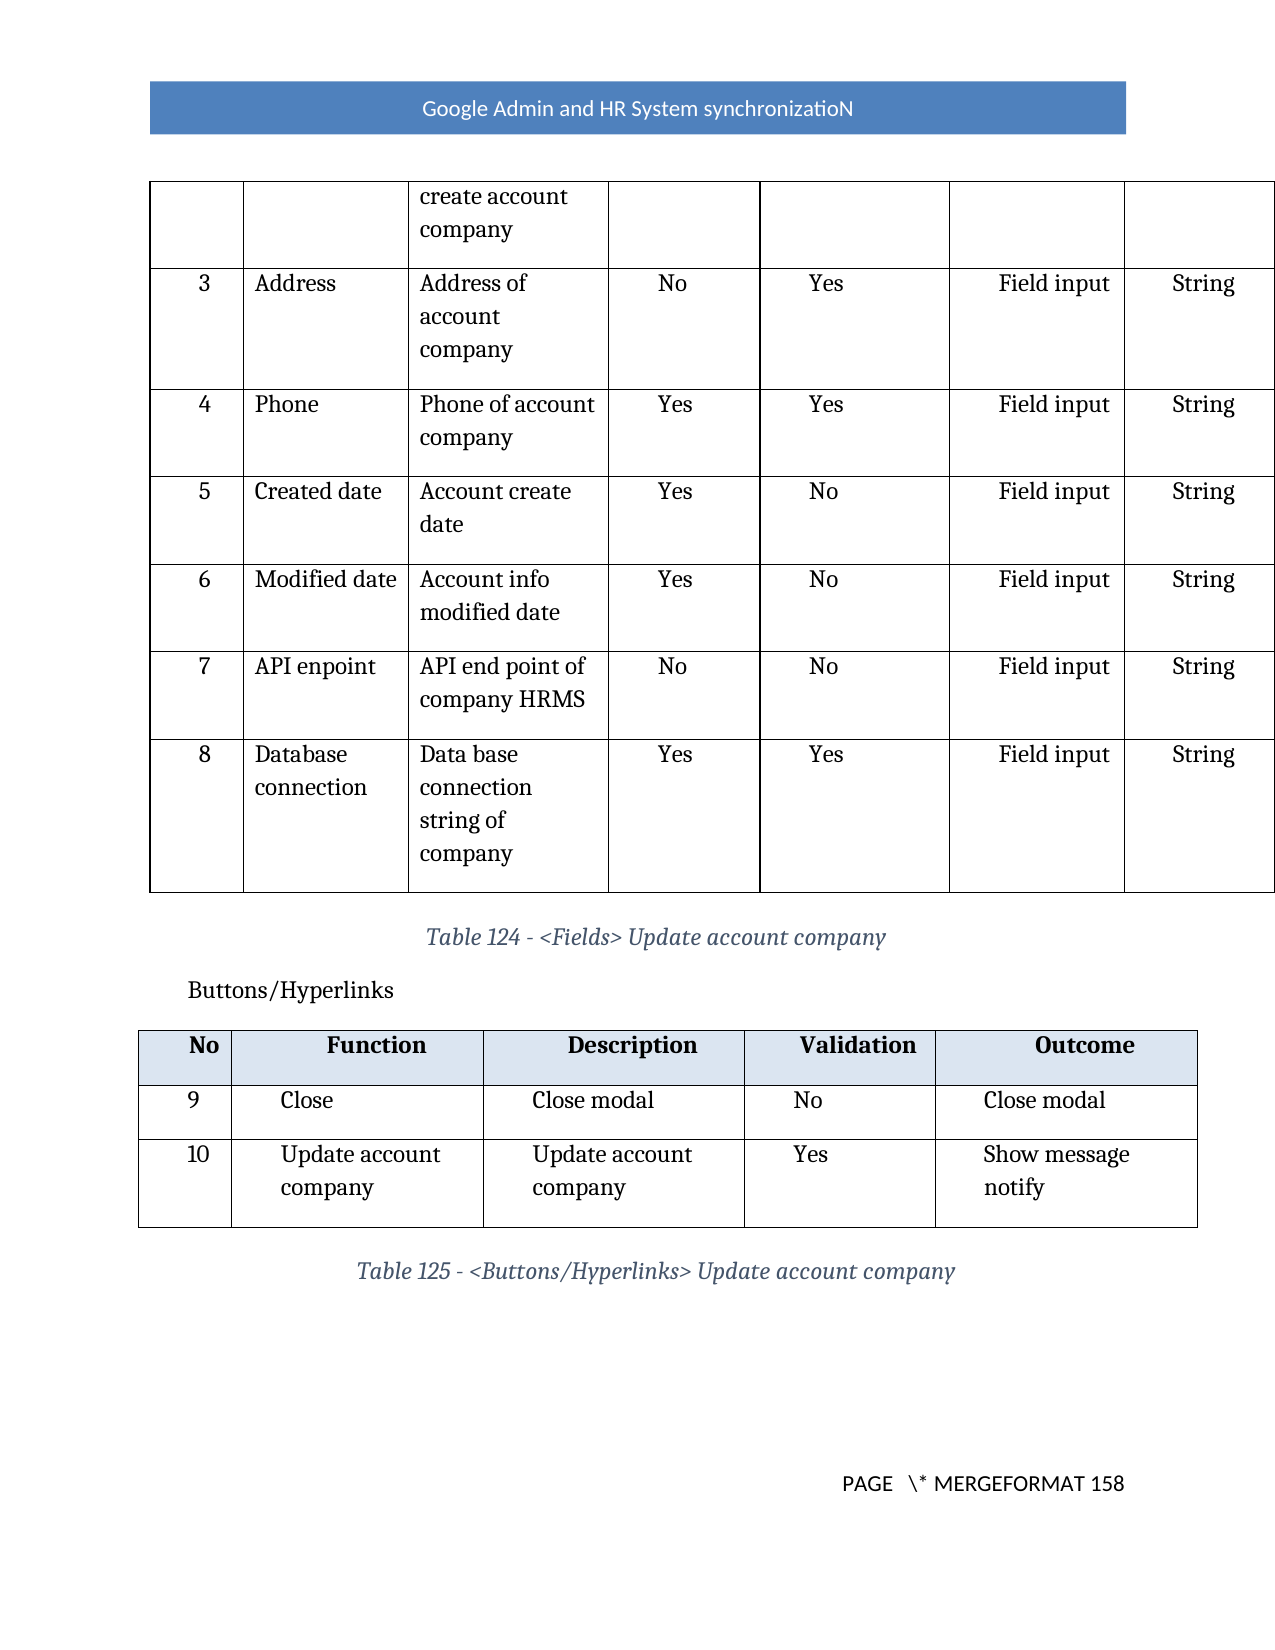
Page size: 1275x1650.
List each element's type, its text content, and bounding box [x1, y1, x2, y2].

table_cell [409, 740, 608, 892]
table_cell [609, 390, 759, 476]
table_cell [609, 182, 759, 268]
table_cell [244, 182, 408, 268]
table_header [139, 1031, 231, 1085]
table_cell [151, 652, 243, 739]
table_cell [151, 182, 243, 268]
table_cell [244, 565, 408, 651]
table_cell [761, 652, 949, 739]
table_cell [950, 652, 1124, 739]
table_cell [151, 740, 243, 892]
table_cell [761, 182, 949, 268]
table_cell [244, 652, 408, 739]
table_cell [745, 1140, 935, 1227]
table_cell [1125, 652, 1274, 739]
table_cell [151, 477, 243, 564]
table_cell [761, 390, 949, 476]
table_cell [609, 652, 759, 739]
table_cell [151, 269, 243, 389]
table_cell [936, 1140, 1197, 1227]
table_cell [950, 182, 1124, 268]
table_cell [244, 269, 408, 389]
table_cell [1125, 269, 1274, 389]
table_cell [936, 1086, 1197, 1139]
text Table 124 - <Fields> Update account company [187, 922, 1125, 951]
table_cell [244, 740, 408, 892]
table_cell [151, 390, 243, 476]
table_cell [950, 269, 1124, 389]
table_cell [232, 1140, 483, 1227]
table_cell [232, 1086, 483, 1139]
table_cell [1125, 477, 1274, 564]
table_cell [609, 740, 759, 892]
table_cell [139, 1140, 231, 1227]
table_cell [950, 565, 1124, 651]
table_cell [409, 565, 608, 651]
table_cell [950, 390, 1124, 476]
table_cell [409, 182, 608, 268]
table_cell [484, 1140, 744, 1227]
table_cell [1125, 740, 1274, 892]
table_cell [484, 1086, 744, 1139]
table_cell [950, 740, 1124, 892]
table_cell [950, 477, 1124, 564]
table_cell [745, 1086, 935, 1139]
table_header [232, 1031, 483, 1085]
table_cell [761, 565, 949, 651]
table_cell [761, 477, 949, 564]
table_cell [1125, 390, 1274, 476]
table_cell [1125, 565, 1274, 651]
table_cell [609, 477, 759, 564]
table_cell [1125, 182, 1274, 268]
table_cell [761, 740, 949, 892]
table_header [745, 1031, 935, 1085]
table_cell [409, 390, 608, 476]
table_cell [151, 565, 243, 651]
text Table 125 - <Buttons/Hyperlinks> Update account company [187, 1257, 1125, 1286]
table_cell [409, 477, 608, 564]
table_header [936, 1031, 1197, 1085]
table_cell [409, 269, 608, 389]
text Buttons/Hyperlinks [187, 976, 1125, 1005]
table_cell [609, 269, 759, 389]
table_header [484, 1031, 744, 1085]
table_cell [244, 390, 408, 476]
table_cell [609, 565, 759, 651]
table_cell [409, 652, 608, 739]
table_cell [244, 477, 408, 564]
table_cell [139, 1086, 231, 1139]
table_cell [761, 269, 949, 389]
